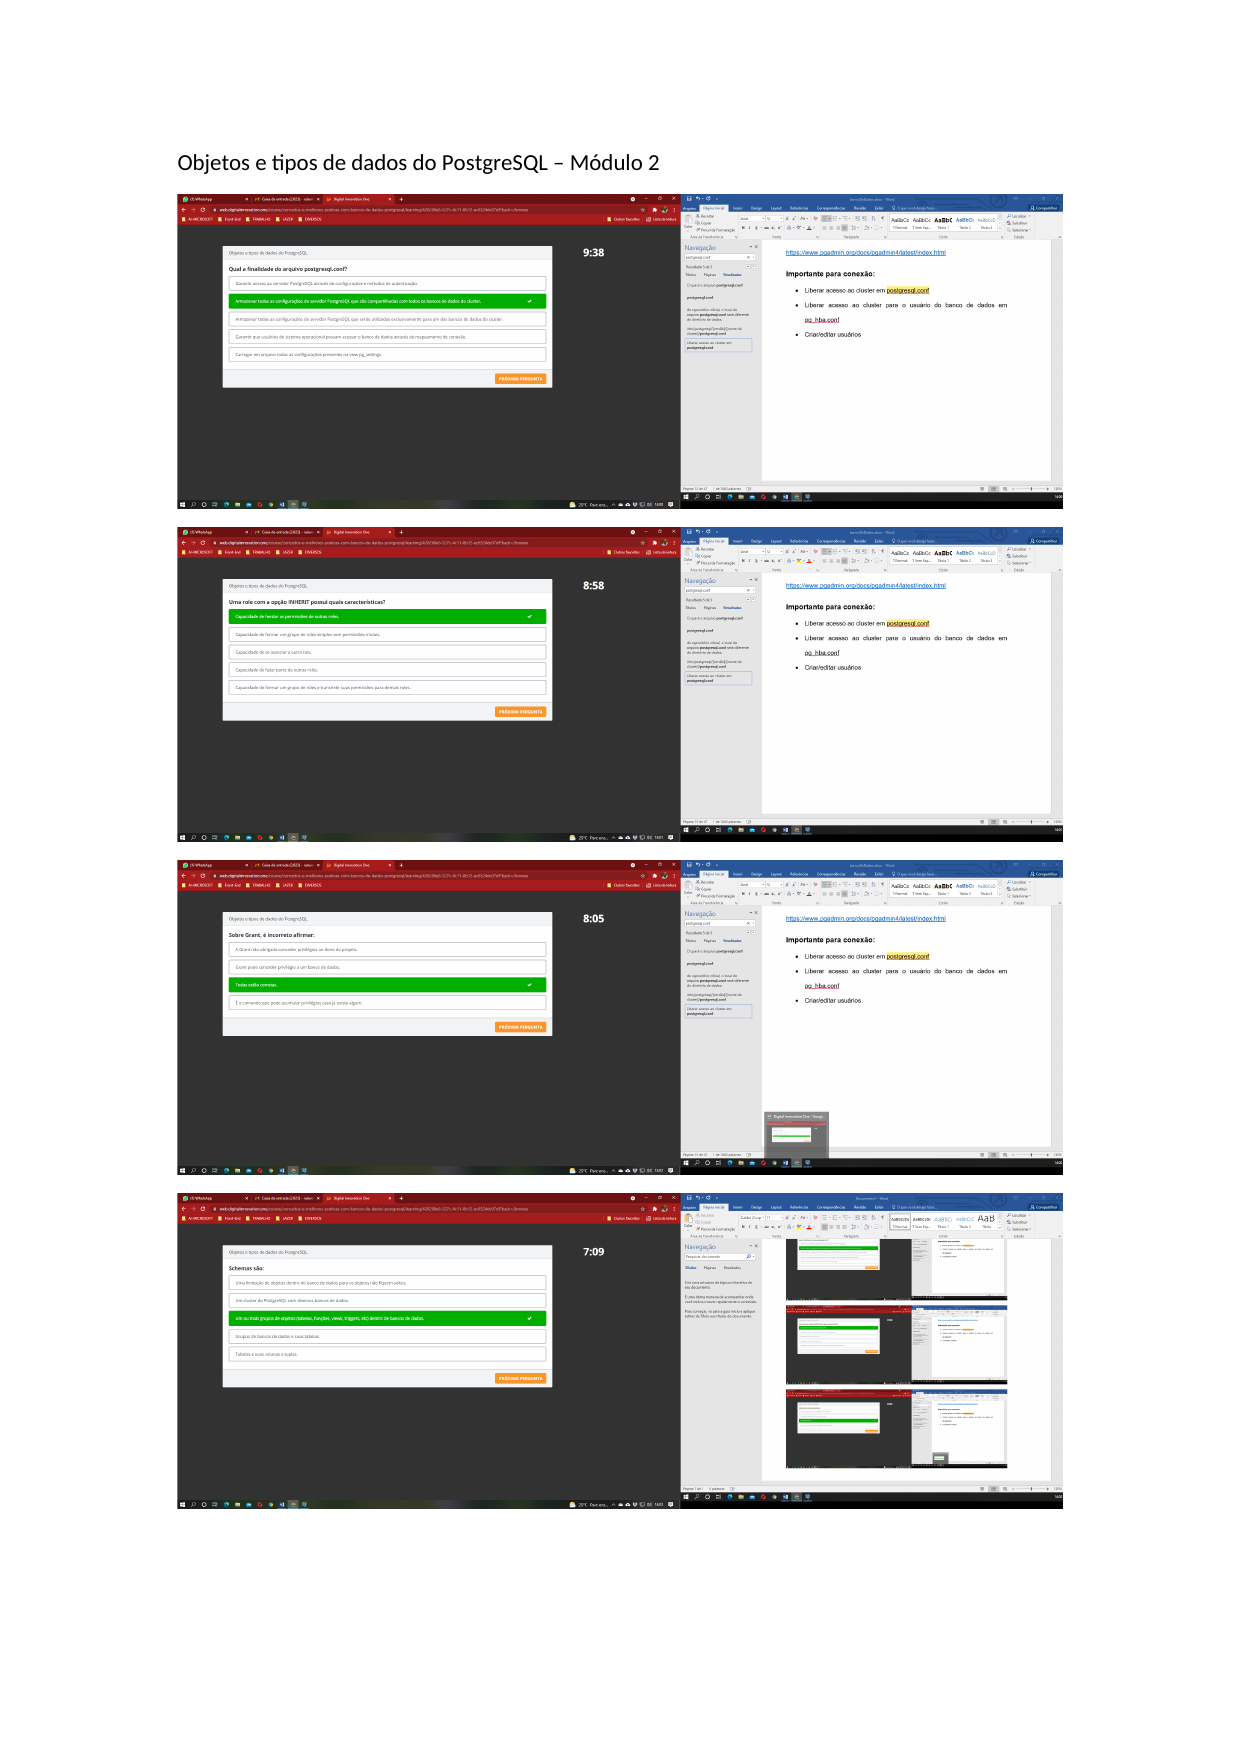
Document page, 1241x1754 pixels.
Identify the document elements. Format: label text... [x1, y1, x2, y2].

picture [177, 194, 1063, 509]
picture [177, 527, 1063, 842]
picture [177, 1193, 1063, 1509]
text Objetos e tipos de dados do PostgreSQL – Módulo 2 [177, 148, 1063, 176]
picture [177, 860, 1063, 1175]
